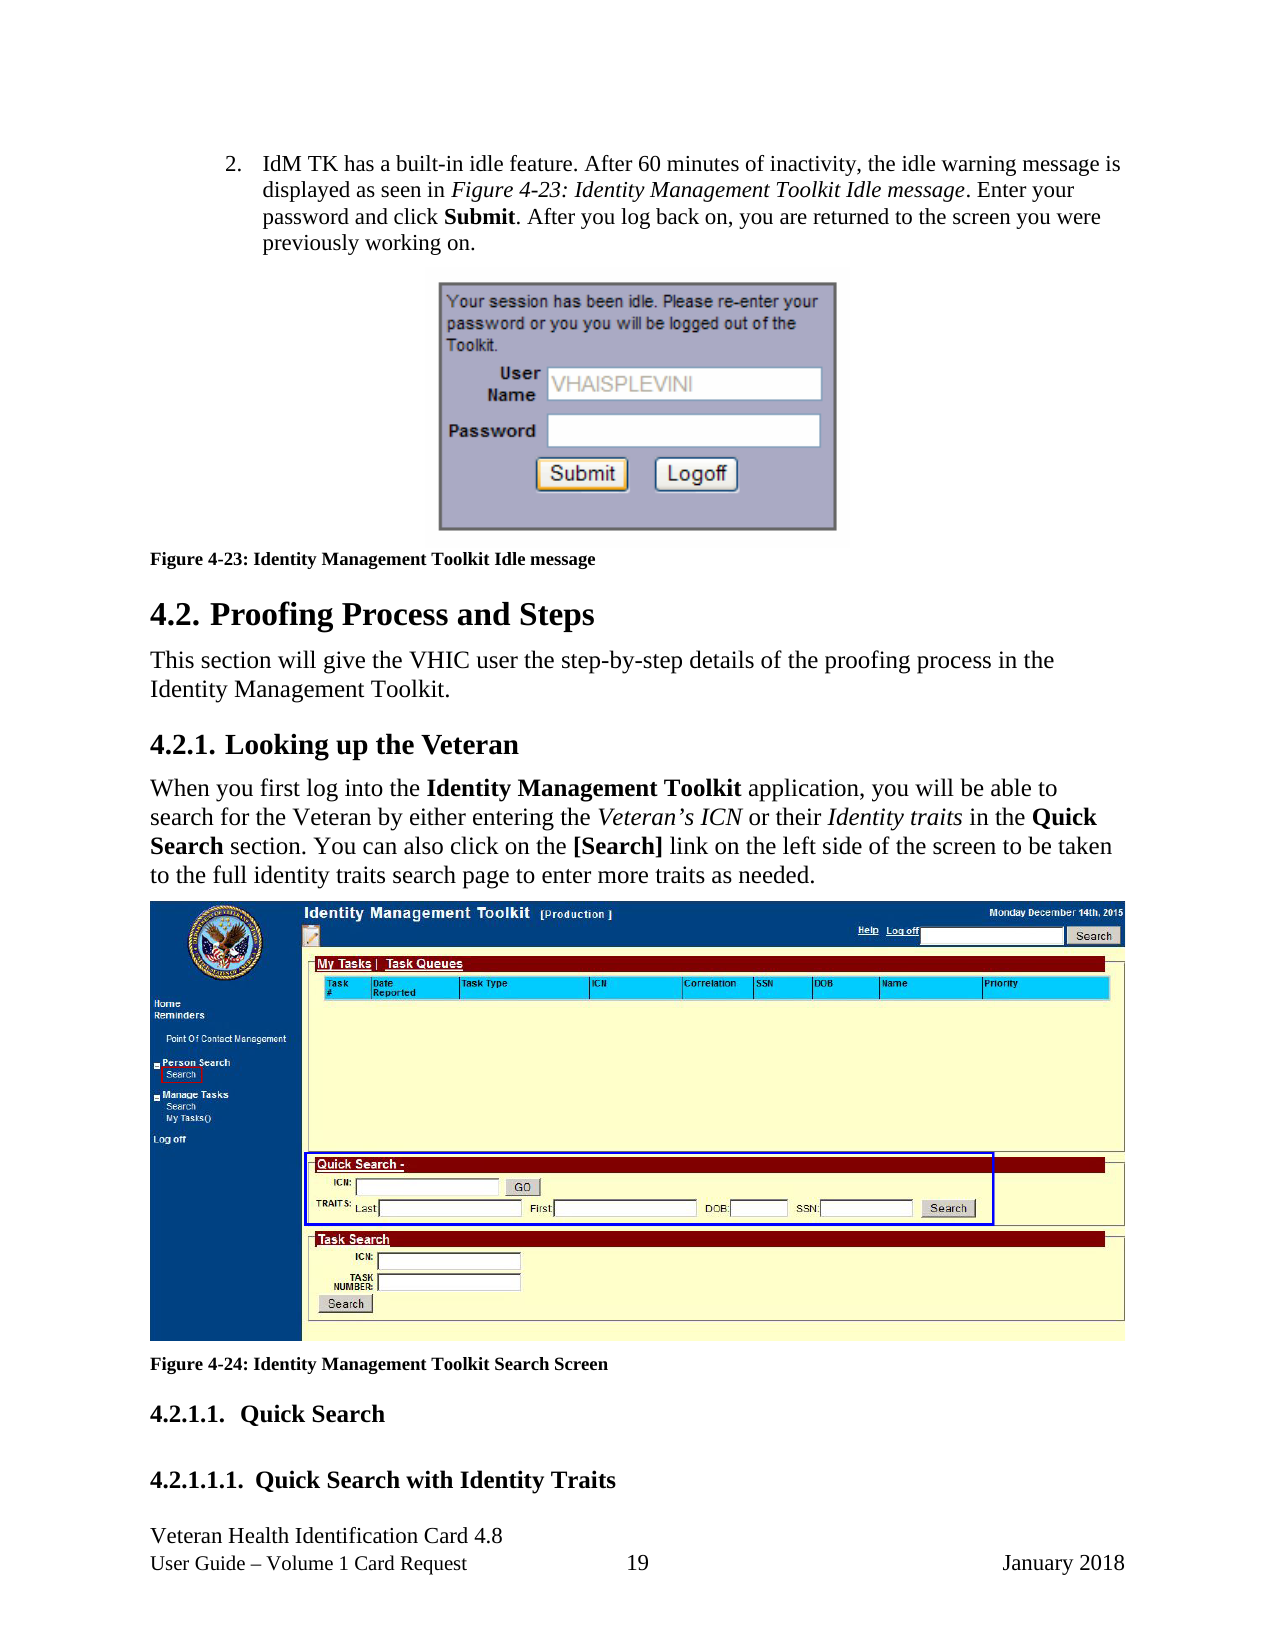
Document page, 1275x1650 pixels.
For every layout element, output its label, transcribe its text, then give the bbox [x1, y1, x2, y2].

subtitle Quick Search [150, 1399, 1125, 1428]
text When you first log into the Identity Management Toolkit application, you will be able to search for the Veteran by either entering the Veteran’s ICN or their Identity traits in the Quick Search section. You can also click on the [Search] link on the left side of the screen to be taken to the full identity traits search page to enter more traits as needed. [150, 773, 1125, 888]
text This section will give the VHIC user the step-by-step details of the proofing process in the Identity Management Toolkit. [150, 645, 1125, 702]
picture [425, 267, 851, 548]
subtitle Proofing Process and Steps [150, 594, 1125, 632]
picture [150, 901, 1125, 1341]
subtitle Quick Search with Identity Traits [150, 1466, 1125, 1494]
subtitle Looking up the Veteran [150, 727, 1125, 761]
